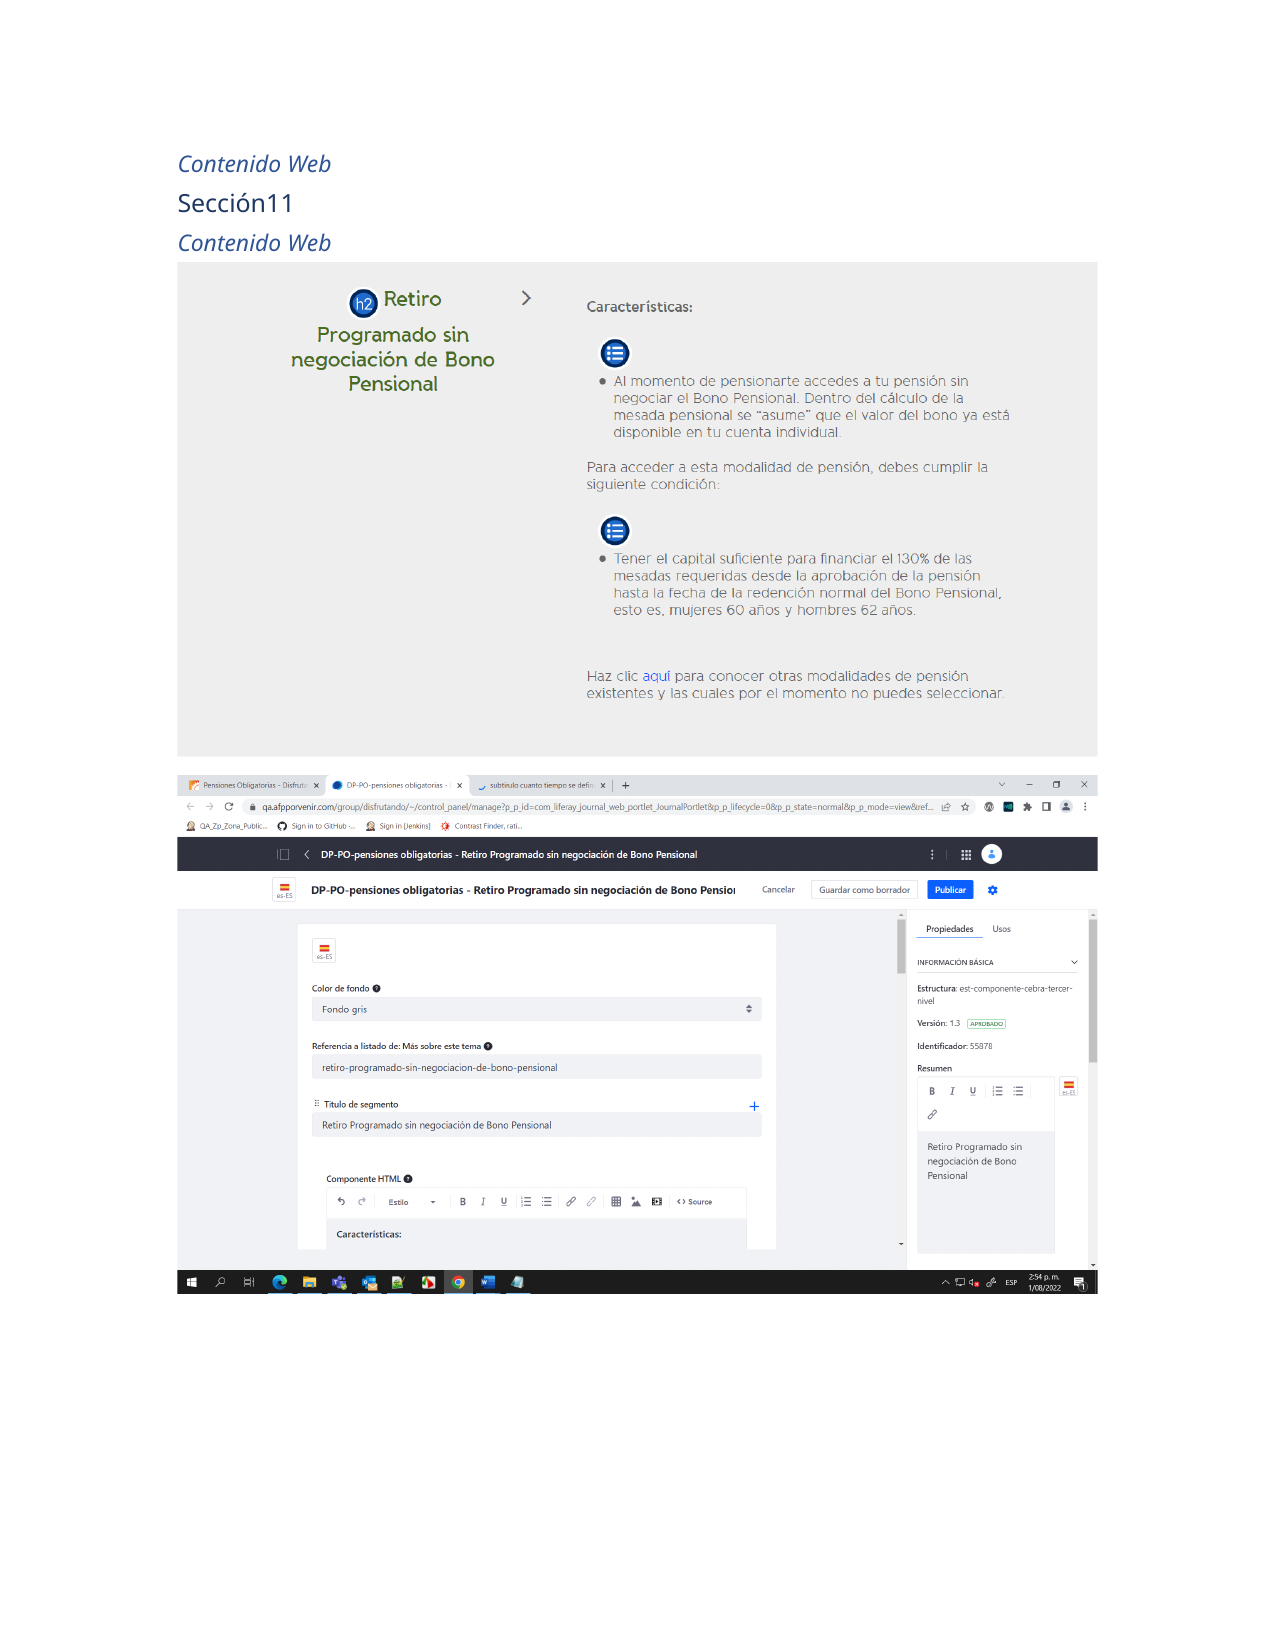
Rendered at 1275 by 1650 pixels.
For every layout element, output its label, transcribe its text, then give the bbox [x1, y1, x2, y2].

picture [177, 260, 1098, 757]
picture [177, 775, 1098, 1294]
subtitle Contenido Web [177, 226, 1098, 258]
subtitle Contenido Web [177, 148, 1098, 179]
subtitle Sección11 [177, 186, 1098, 219]
